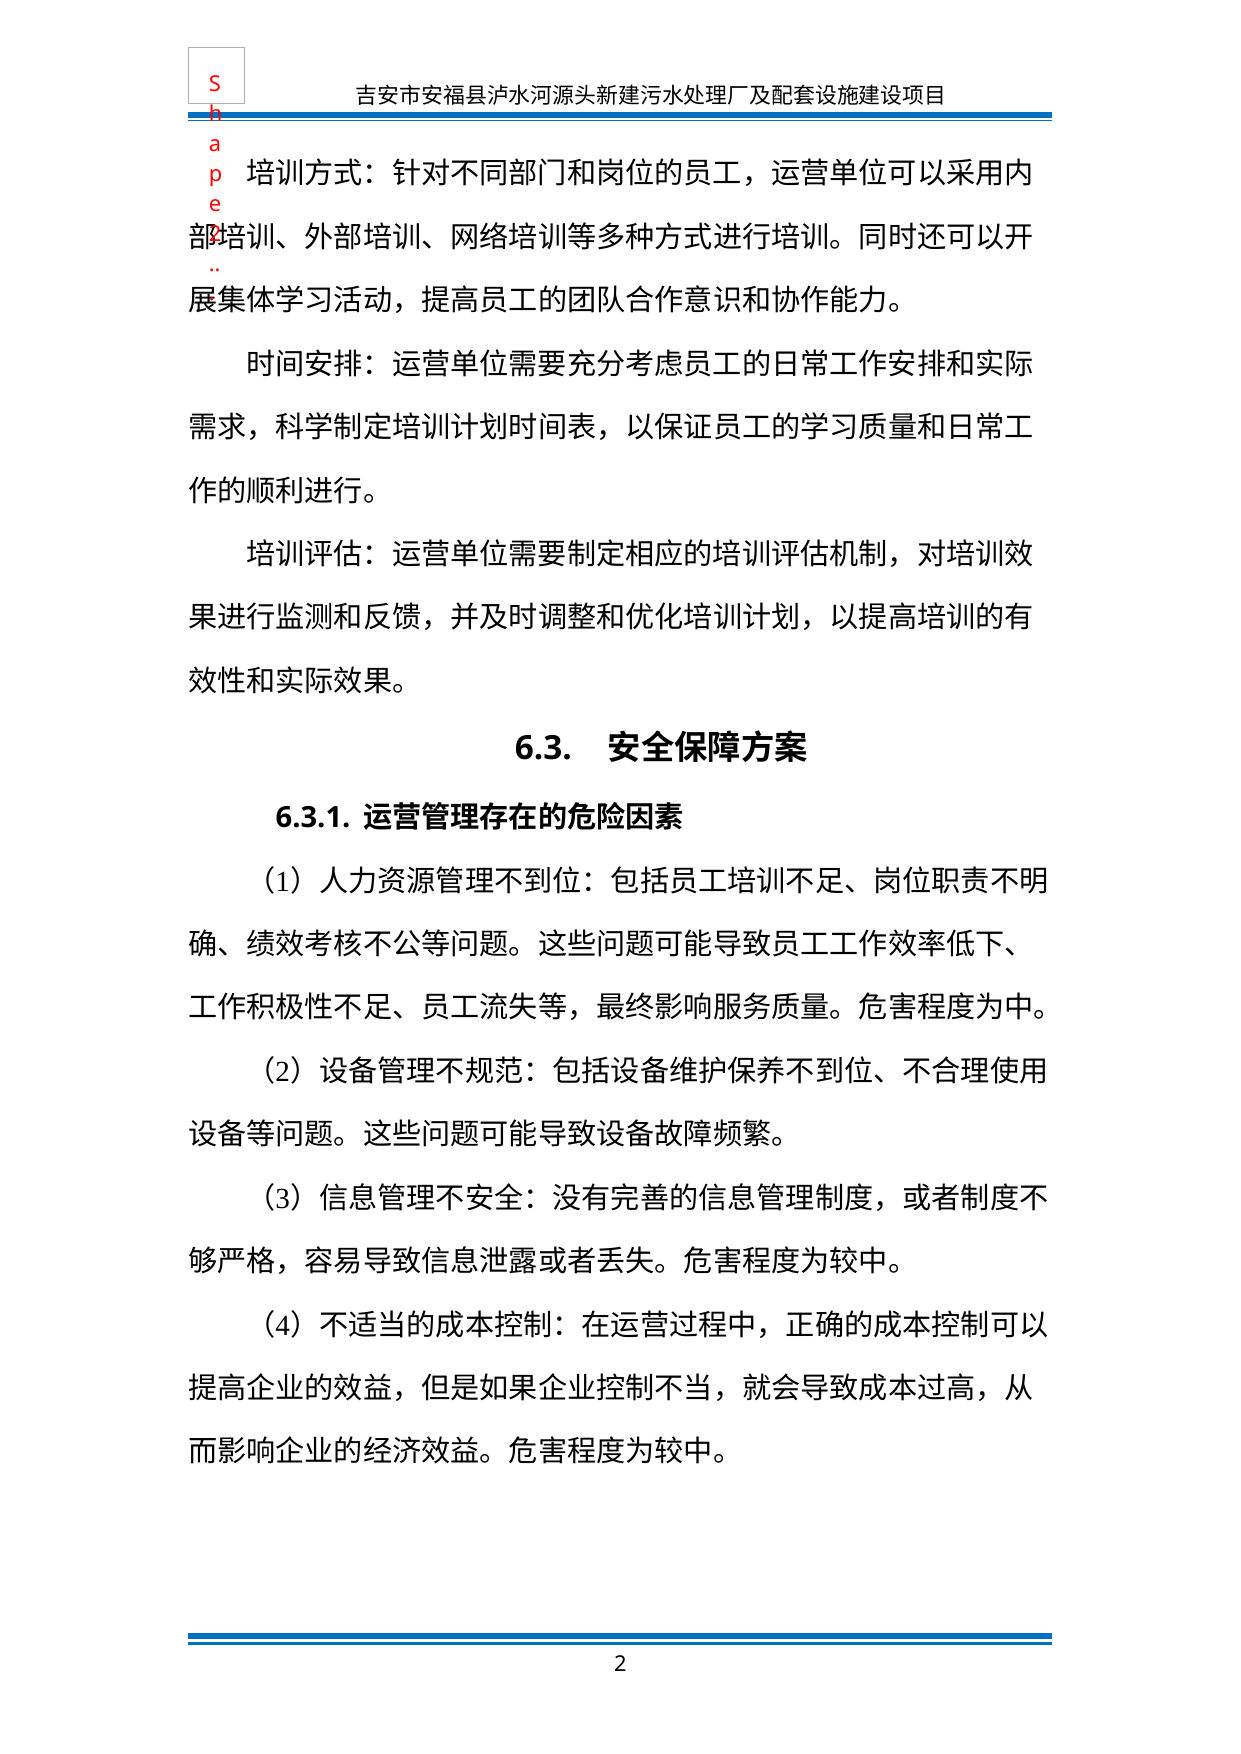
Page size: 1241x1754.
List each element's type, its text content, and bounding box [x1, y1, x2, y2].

text 时间安排：运营单位需要充分考虑员工的日常工作安排和实际需求，科学制定培训计划时间表，以保证员工的学习质量和日常工作的顺利进行。 [188, 340, 1052, 509]
text （3）信息管理不安全：没有完善的信息管理制度，或者制度不够严格，容易导致信息泄露或者丢失。危害程度为较中。 [188, 1174, 1052, 1280]
text （2）设备管理不规范：包括设备维护保养不到位、不合理使用设备等问题。这些问题可能导致设备故障频繁。 [188, 1047, 1052, 1153]
text （1）人力资源管理不到位：包括员工培训不足、岗位职责不明确、绩效考核不公等问题。这些问题可能导致员工工作效率低下、工作积极性不足、员工流失等，最终影响服务质量。危害程度为中。 [188, 857, 1052, 1026]
list 运营管理存在的危险因素 [275, 793, 1052, 836]
text （4）不适当的成本控制：在运营过程中，正确的成本控制可以提高企业的效益，但是如果企业控制不当，就会导致成本过高，从而影响企业的经济效益。危害程度为较中。 [188, 1301, 1052, 1470]
text 培训方式：针对不同部门和岗位的员工，运营单位可以采用内部培训、外部培训、网络培训等多种方式进行培训。同时还可以开展集体学习活动，提高员工的团队合作意识和协作能力。 [188, 150, 1052, 319]
text 培训评估：运营单位需要制定相应的培训评估机制，对培训效果进行监测和反馈，并及时调整和优化培训计划，以提高培训的有效性和实际效果。 [188, 531, 1052, 700]
subtitle 安全保障方案 [232, 721, 1052, 769]
